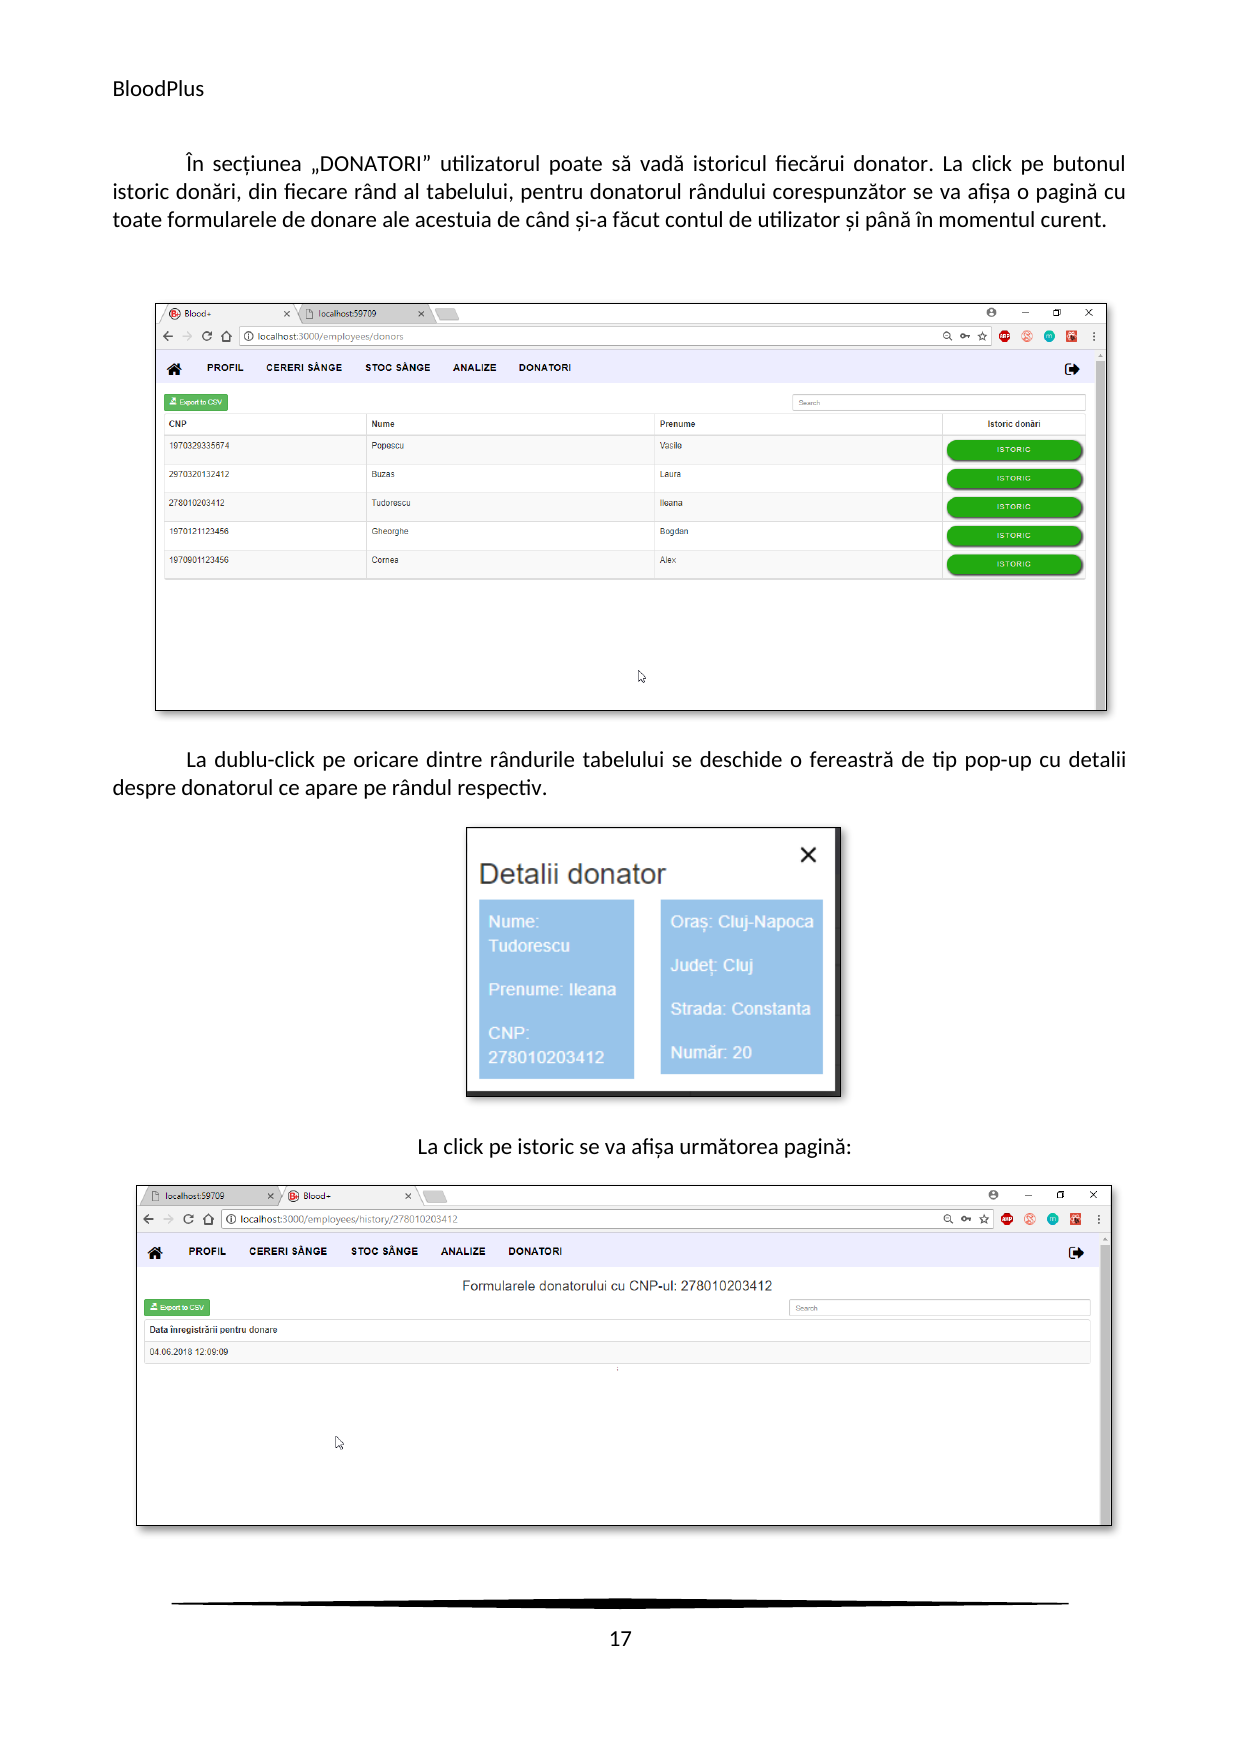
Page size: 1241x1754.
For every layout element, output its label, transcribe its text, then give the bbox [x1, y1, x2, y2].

text În secţiunea „DONATORI” utilizatorul poate să vadă istoricul fiecărui donator. La click pe butonul istoric donări, din fiecare rând al tabelului, pentru donatorul rândului corespunzător se va afişa o pagină cu toate formularele de donare ale acestuia de când şi-a făcut contul de utilizator şi până în momentul curent. [112, 149, 1128, 233]
picture [156, 304, 1106, 710]
picture [137, 1186, 1111, 1525]
text La dublu-click pe oricare dintre rândurile tabelului se deschide o fereastră de tip pop-up cu detalii despre donatorul ce apare pe rândul respectiv. [112, 745, 1128, 801]
text La click pe istoric se va afişa următorea pagină: [112, 1132, 1128, 1160]
picture [467, 828, 840, 1096]
